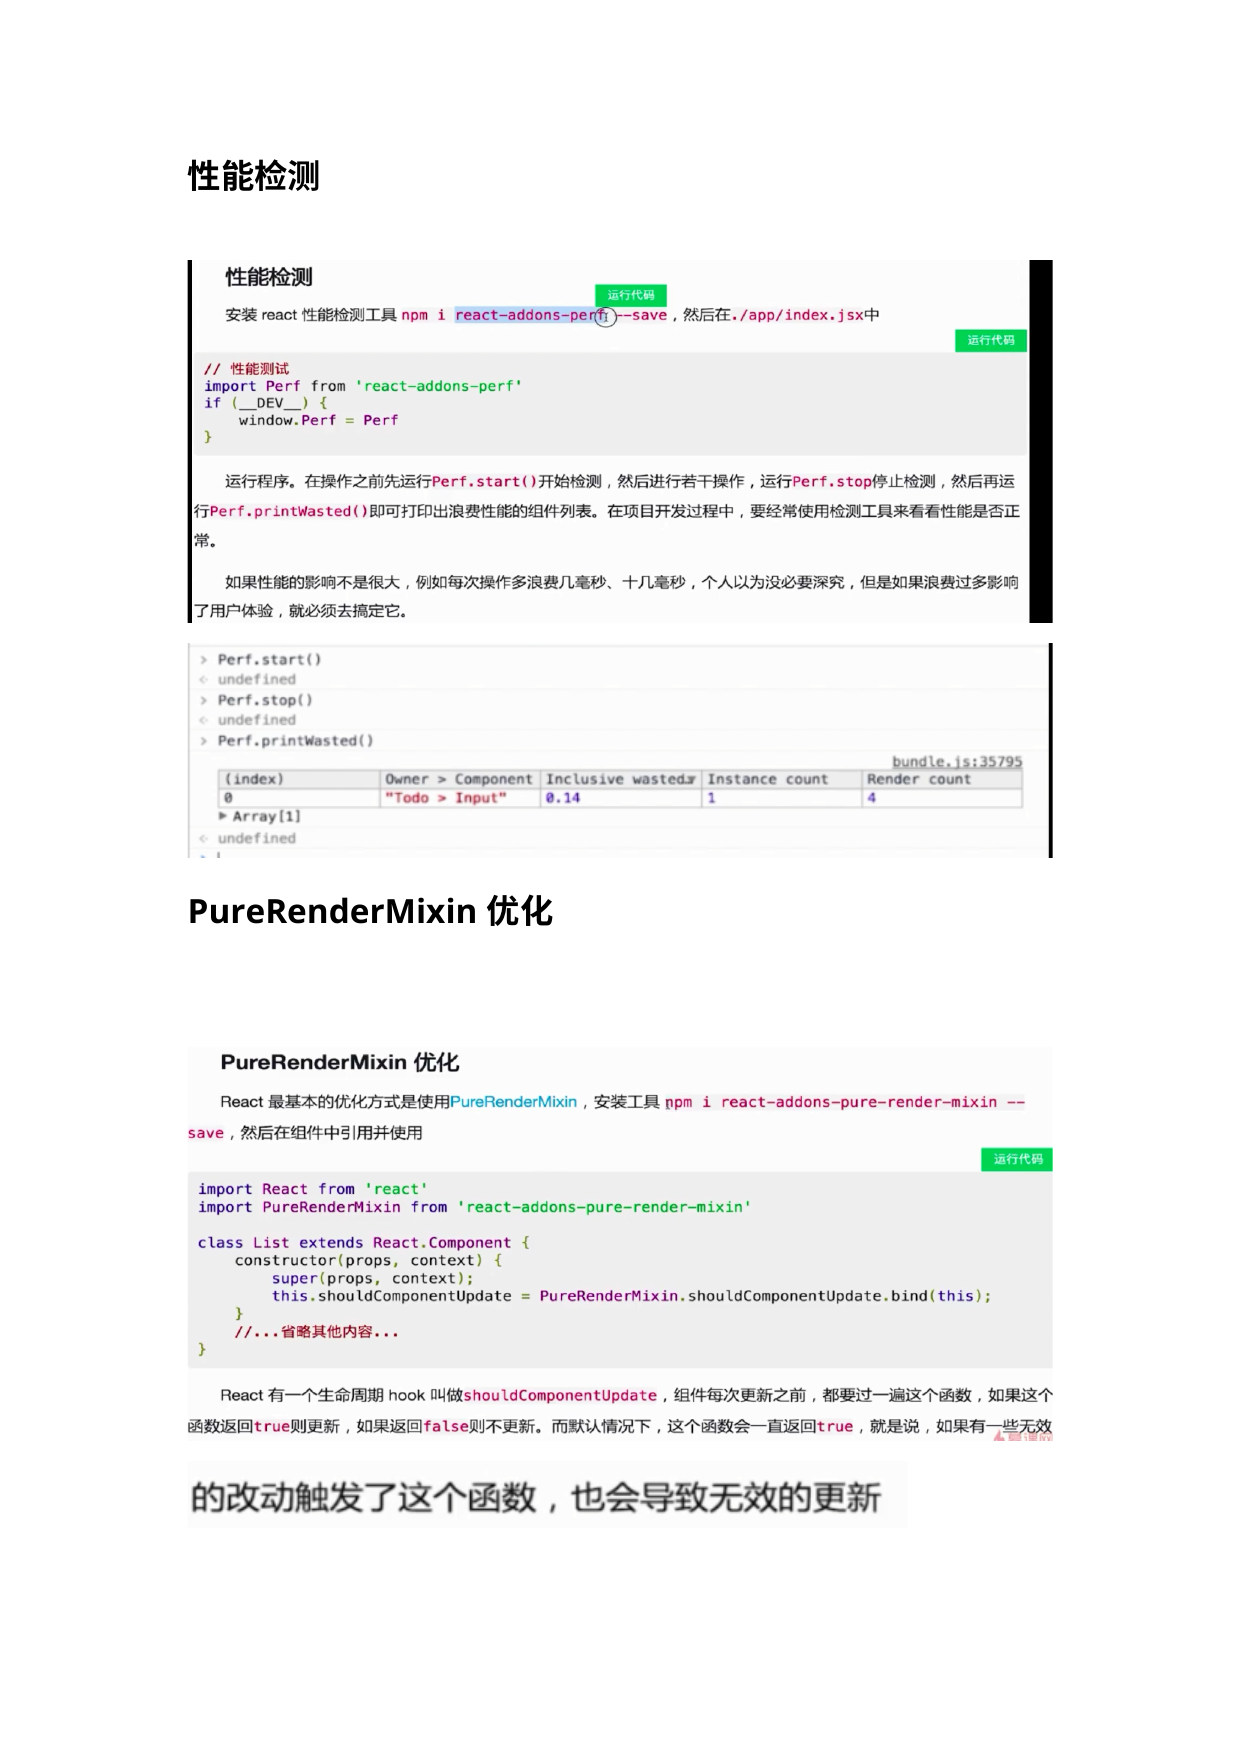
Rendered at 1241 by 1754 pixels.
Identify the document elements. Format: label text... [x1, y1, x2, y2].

picture [187, 643, 1053, 858]
picture [187, 1461, 908, 1528]
picture [187, 260, 1053, 623]
picture [187, 1047, 1053, 1441]
subtitle 性能检测 [187, 150, 1053, 198]
subtitle PureRenderMixin 优化 [187, 884, 1053, 933]
